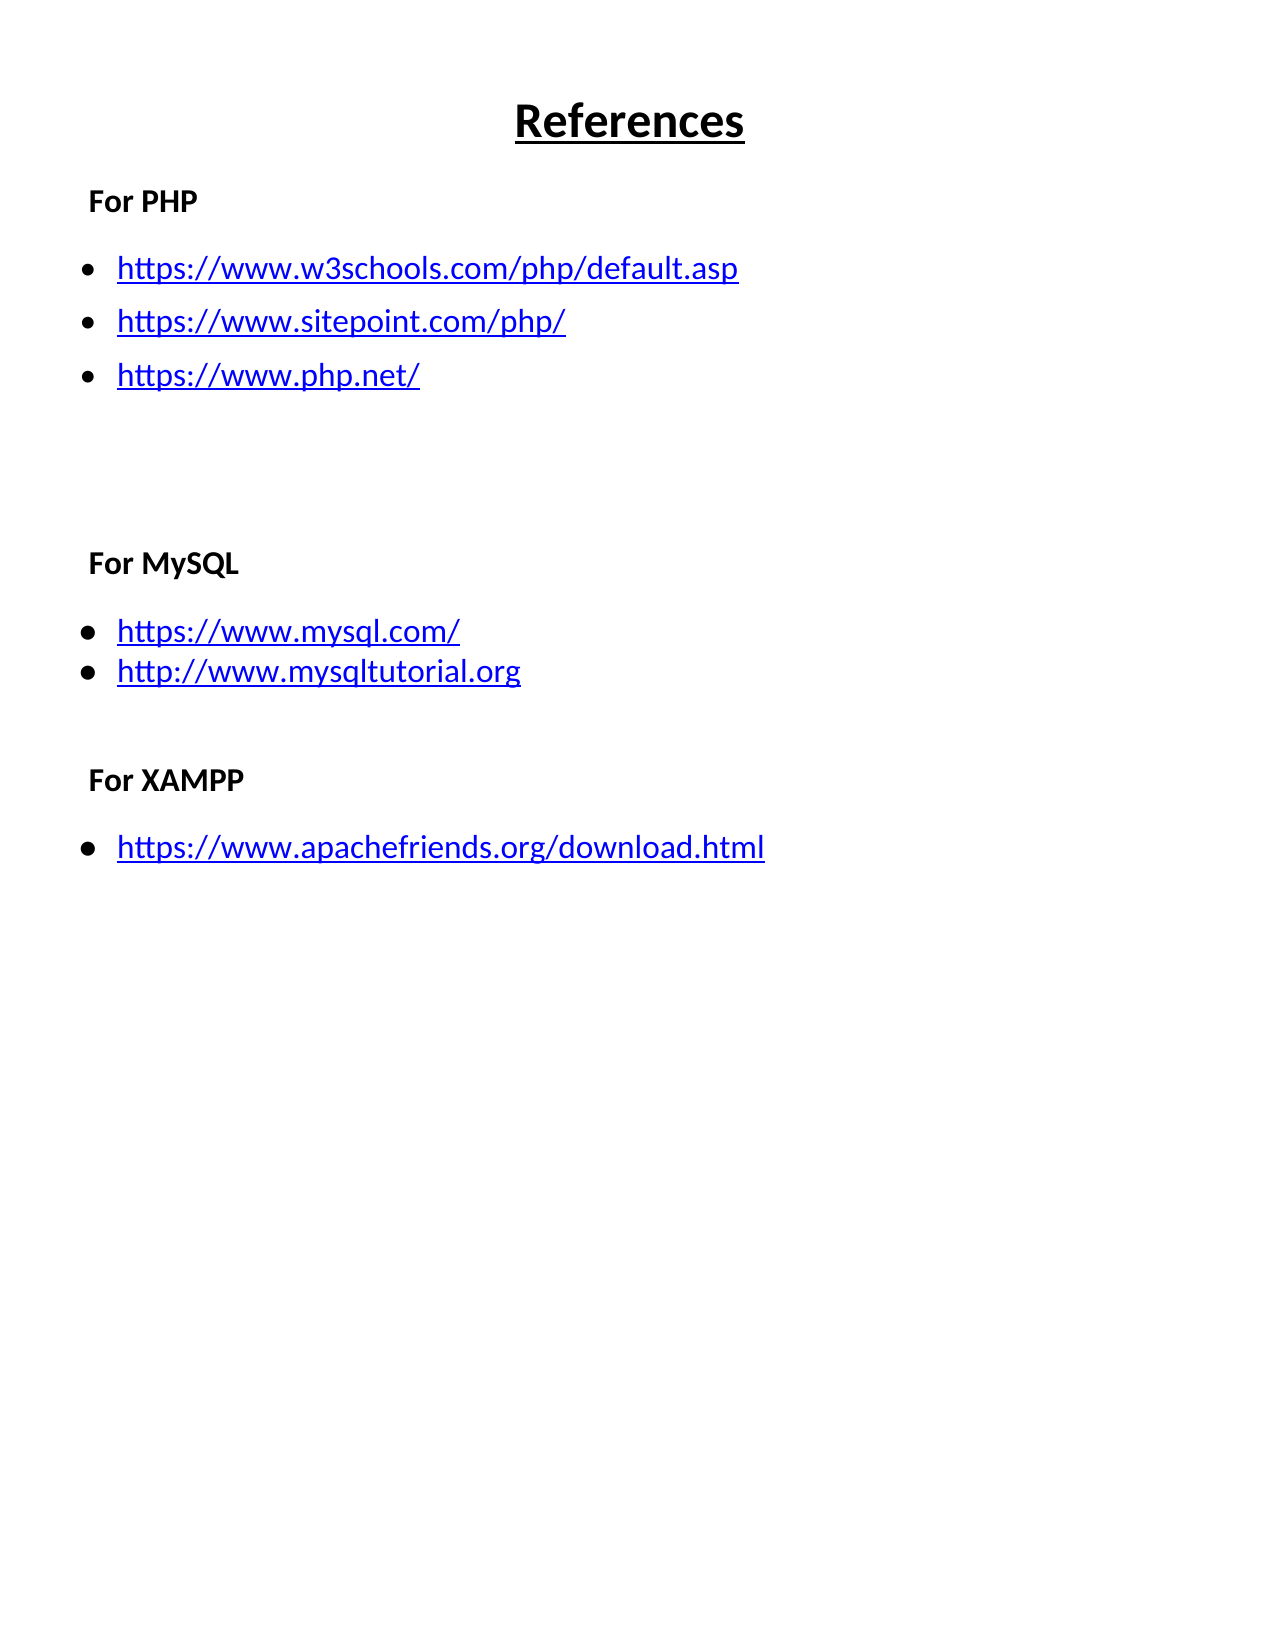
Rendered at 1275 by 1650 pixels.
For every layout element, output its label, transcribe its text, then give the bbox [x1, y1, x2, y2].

text For XAMPP [89, 759, 1245, 799]
text For MySQL [89, 542, 1245, 583]
list https://www.w3schools.com/php/default.asp [79, 247, 1245, 288]
list https://www.sitepoint.com/php/ [79, 300, 1245, 341]
list https://www.mysql.com/ [79, 610, 1245, 650]
list http://www.mysqltutorial.org [79, 650, 1245, 691]
list https://www.php.net/ [79, 354, 1245, 394]
text References [14, 89, 1245, 150]
list https://www.apachefriends.org/download.html [79, 826, 1245, 867]
text For PHP [89, 179, 1245, 220]
